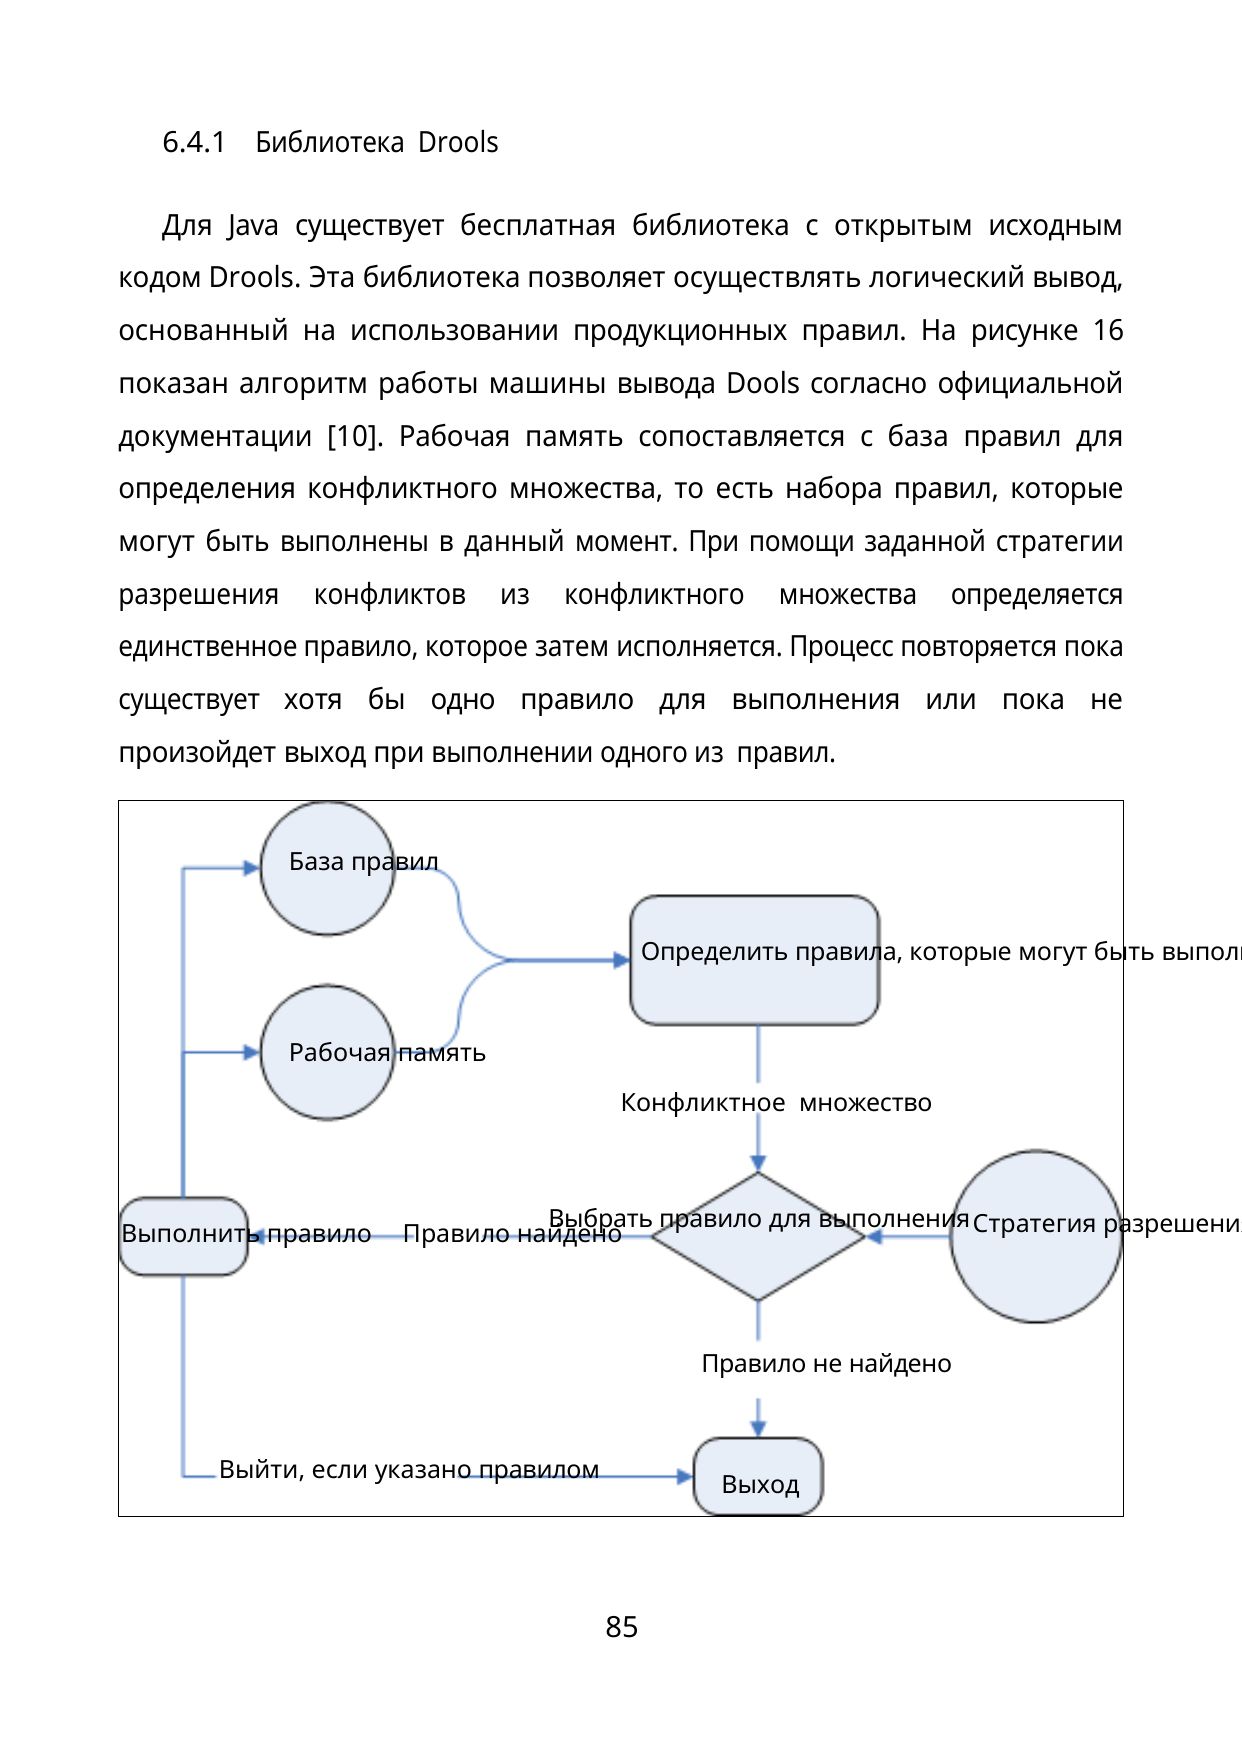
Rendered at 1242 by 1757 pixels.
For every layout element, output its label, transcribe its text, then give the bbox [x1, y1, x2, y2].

text Для Java существует бесплатная библиотека с открытым исходным кодом Drools. Эта библиотека позволяет осуществлять логический вывод, основанный на использовании продукционных правил. На рисунке 16 показан алгоритм работы машины вывода Dools согласно официальной документации [10]. Рабочая память сопоставляется с база правил для определения конфликтного множества, то есть набора правил, которые могут быть выполнены в данный момент. При помощи заданной стратегии разрешения конфликтов из конфликтного множества определяется единственное правило, которое затем исполняется. Процесс повторяется пока существует хотя бы одно правило для выполнения или пока не произойдет выход при выполнении одного из правил. [118, 204, 1124, 771]
picture [119, 801, 1123, 1516]
list Библиотека Drools [162, 121, 1135, 161]
